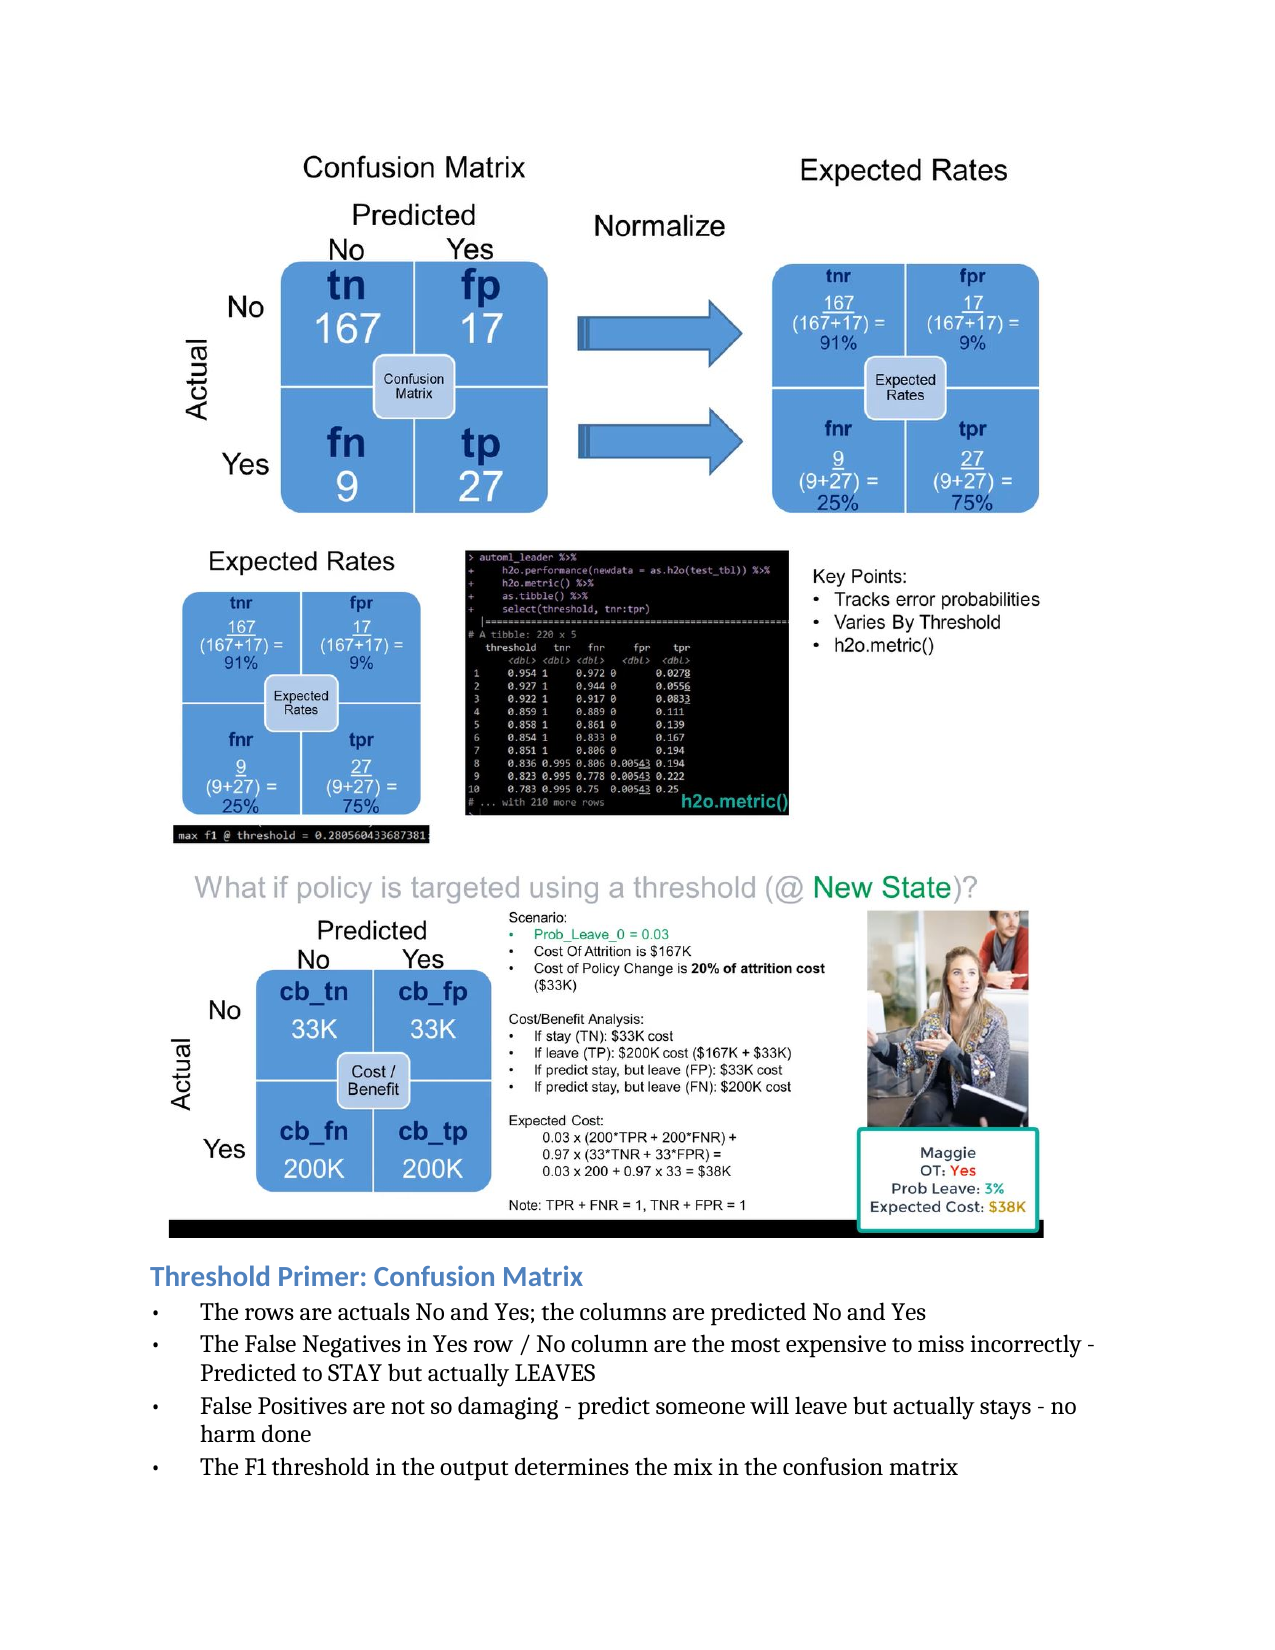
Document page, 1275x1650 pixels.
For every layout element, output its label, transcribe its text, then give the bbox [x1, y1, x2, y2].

list False Positives are not so damaging - predict someone will leave but actually stays - no harm done [150, 1392, 1125, 1449]
subtitle Threshold Primer: Confusion Matrix [150, 1258, 1125, 1294]
picture [168, 150, 1044, 518]
picture [168, 867, 1044, 1238]
picture [168, 536, 1044, 849]
list The False Negatives in Yes row / No column are the most expensive to miss incorrectly - Predicted to STAY but actually LEAVES [150, 1330, 1125, 1388]
list The F1 threshold in the output determines the mix in the confusion matrix [150, 1453, 1125, 1482]
list The rows are actuals No and Yes; the columns are predicted No and Yes [150, 1298, 1125, 1327]
